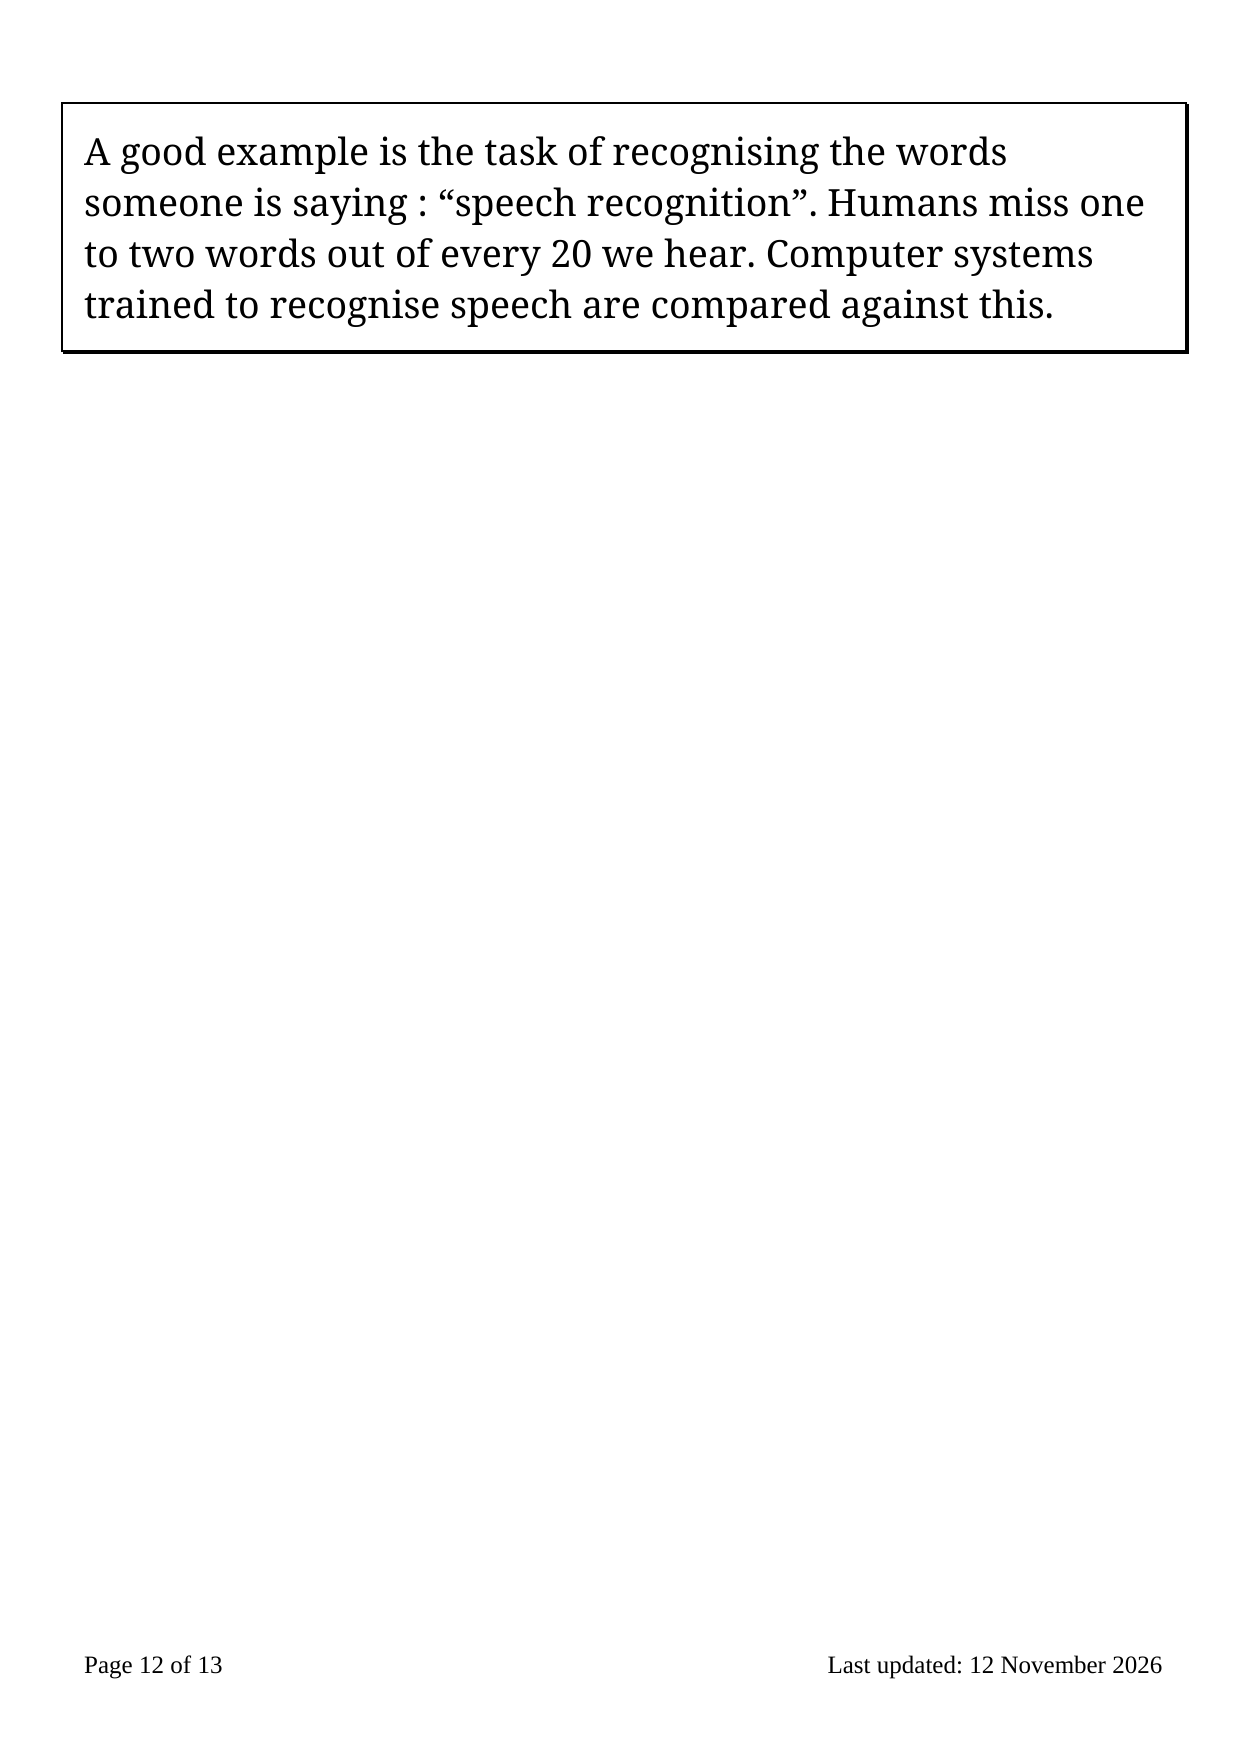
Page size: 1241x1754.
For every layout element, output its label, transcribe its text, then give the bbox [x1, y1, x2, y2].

text A good example is the task of recognising the words someone is saying : “speech recognition”. Humans miss one to two words out of every 20 we hear. Computer systems trained to recognise speech are compared against this. [63, 104, 1185, 350]
